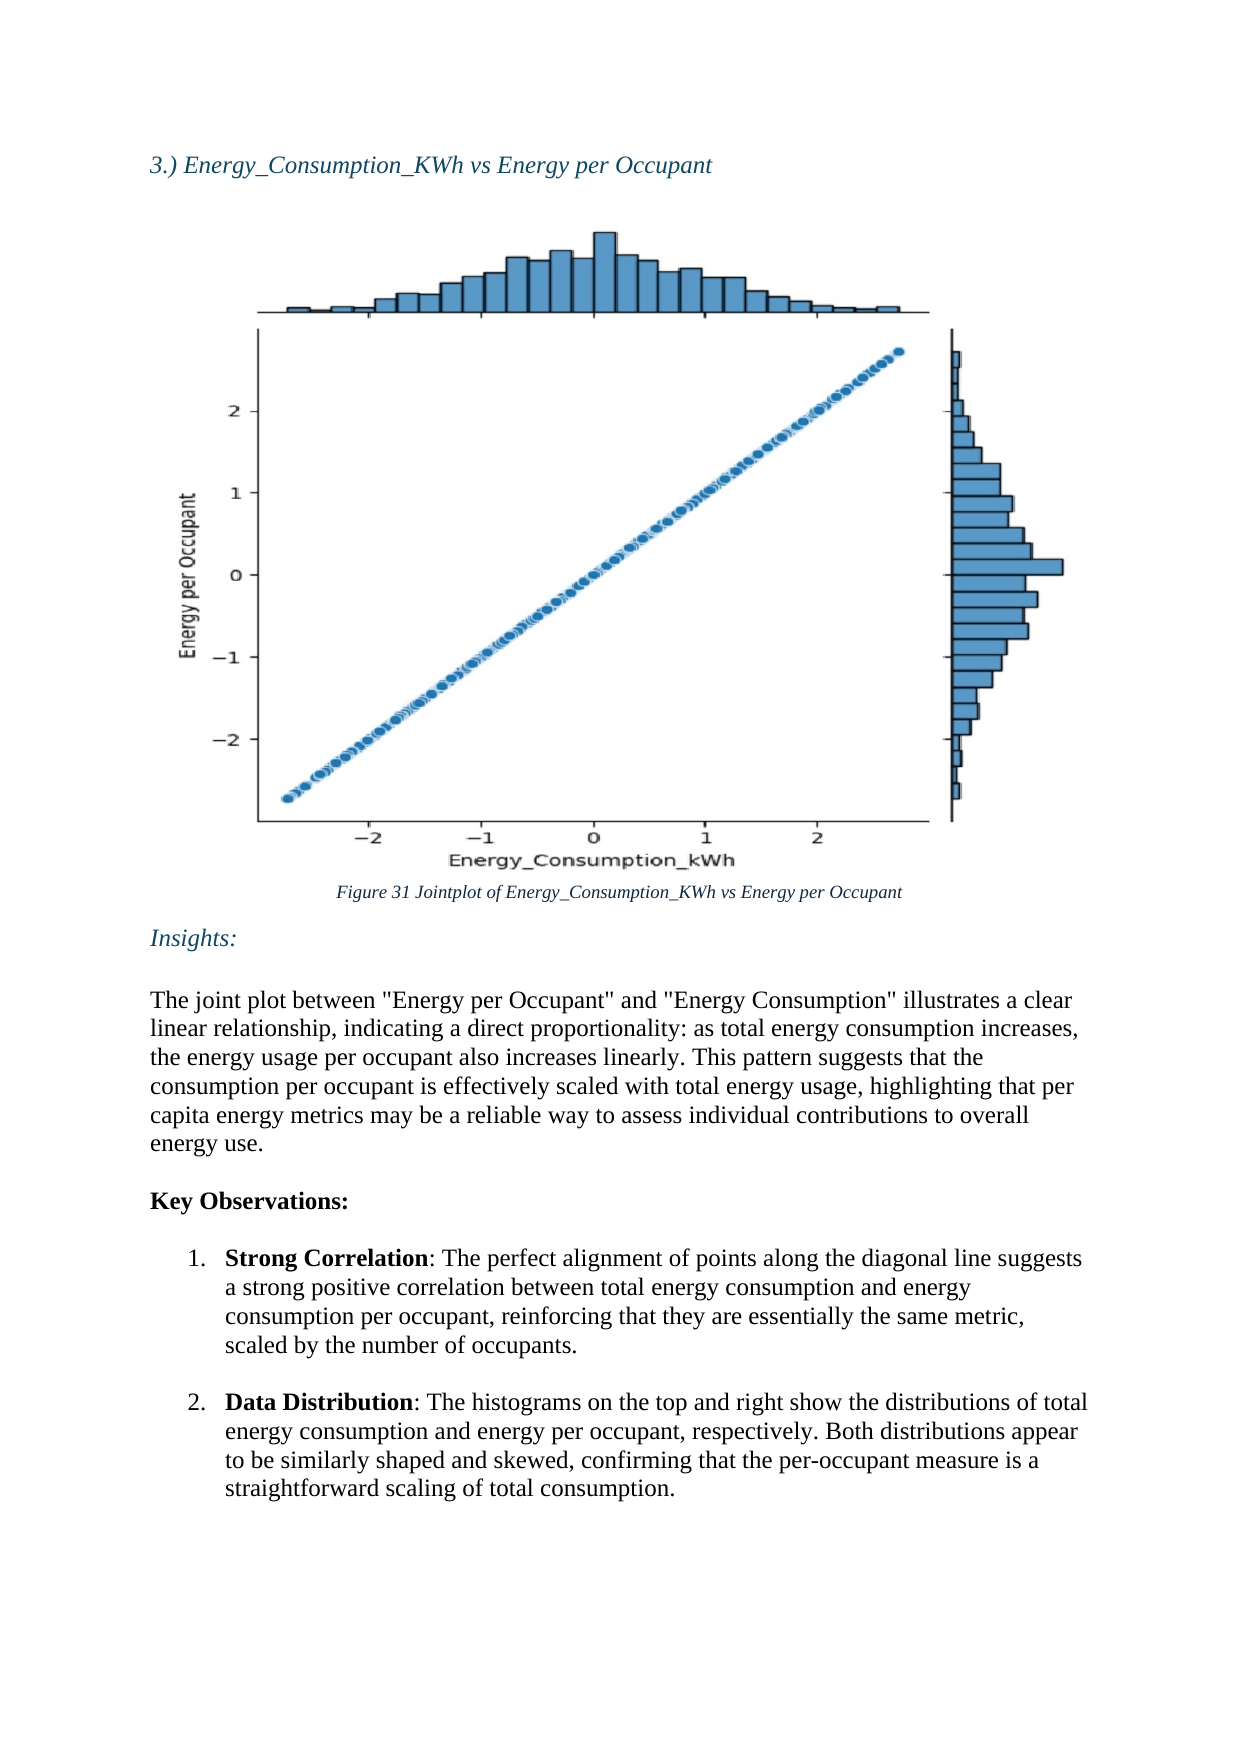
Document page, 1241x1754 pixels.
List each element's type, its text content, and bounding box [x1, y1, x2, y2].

subtitle 3.) Energy_Consumption_KWh vs Energy per Occupant [150, 150, 1090, 179]
text The joint plot between "Energy per Occupant" and "Energy Consumption" illustrates a clear linear relationship, indicating a direct proportionality: as total energy consumption increases, the energy usage per occupant also increases linearly. This pattern suggests that the consumption per occupant is effectively scaled with total energy usage, highlighting that per capita energy metrics may be a reliable way to assess individual contributions to overall energy use. [150, 985, 1090, 1157]
subtitle Insights: [150, 923, 1090, 952]
text Key Observations: [150, 1186, 1090, 1215]
picture [150, 211, 1094, 881]
list Strong Correlation: The perfect alignment of points along the diagonal line suggests a strong positive correlation between total energy consumption and energy consumption per occupant, reinforcing that they are essentially the same metric, scaled by the number of occupants. [187, 1243, 1090, 1358]
text Figure 31 Jointplot of Energy_Consumption_KWh vs Energy per Occupant [150, 881, 1090, 902]
list Data Distribution: The histograms on the top and right show the distributions of total energy consumption and energy per occupant, respectively. Both distributions appear to be similarly shaped and skewed, confirming that the per-occupant measure is a straightforward scaling of total consumption. [187, 1387, 1090, 1502]
